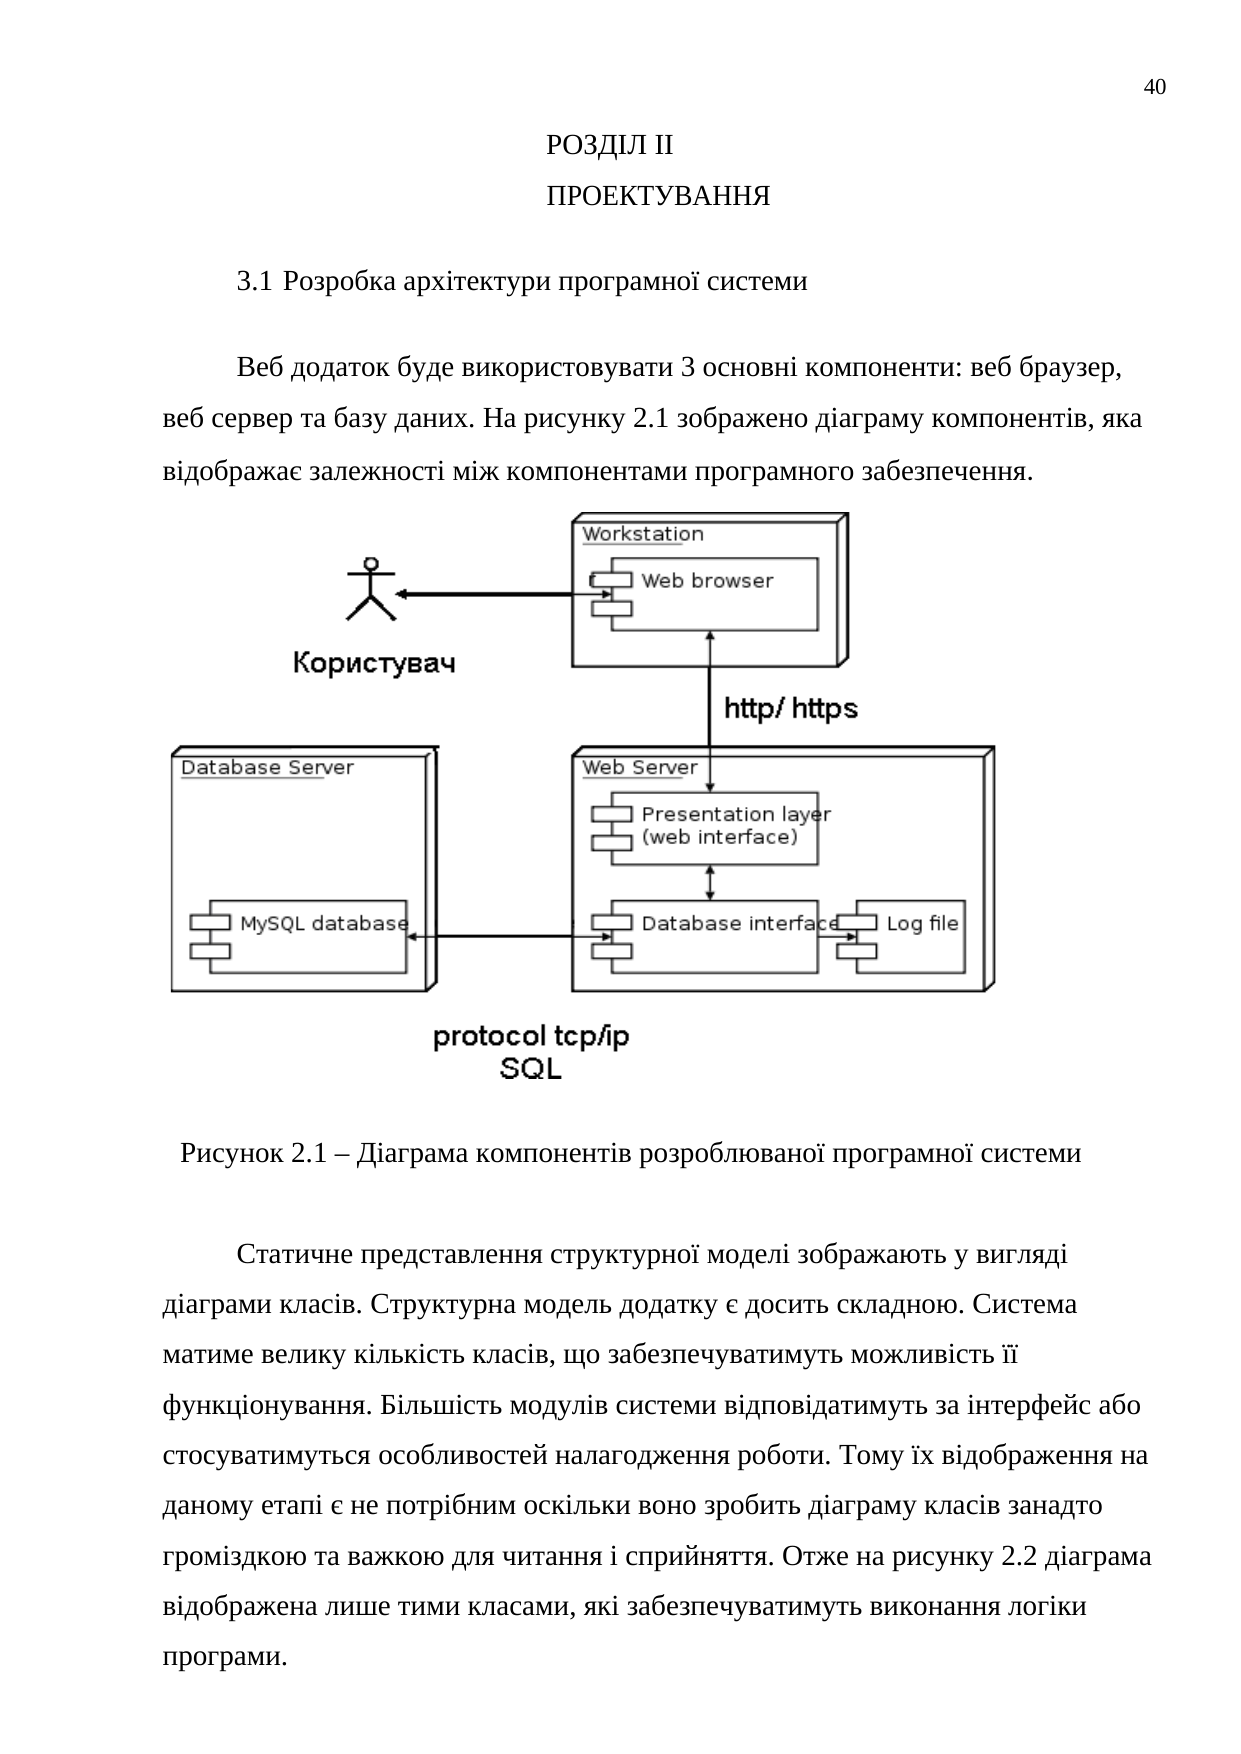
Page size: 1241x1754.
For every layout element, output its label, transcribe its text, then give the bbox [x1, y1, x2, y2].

picture [170, 512, 996, 1079]
text Рисунок 2.1 – Діаграма компонентів розроблюваної програмної системи [180, 1135, 1148, 1168]
list Розробка архітектури програмної системи [236, 263, 1221, 297]
text Веб додаток буде використовувати 3 основні компоненти: веб браузер, веб сервер та базу даних. На рисунку 2.1 зображено діаграму компонентів, яка відображає залежності між компонентами програмного забезпечення. [162, 349, 1166, 487]
text Статичне представлення структурної моделі зображають у вигляді діаграми класів. Структурна модель додатку є досить складною. Система матиме велику кількість класів, що забезпечуватимуть можливість її функціонування. Більшість модулів системи відповідатимуть за інтерфейс або стосуватимуться особливостей налагодження роботи. Тому їх відображення на даному етапі є не потрібним оскільки воно зробить діаграму класів занадто громіздкою та важкою для читання і сприйняття. Отже на рисунку 2.2 діаграма відображена лише тими класами, які забезпечуватимуть виконання логіки програми. [162, 1236, 1167, 1672]
text РОЗДІЛ ІІ ПРОЕКТУВАННЯ [546, 127, 783, 211]
